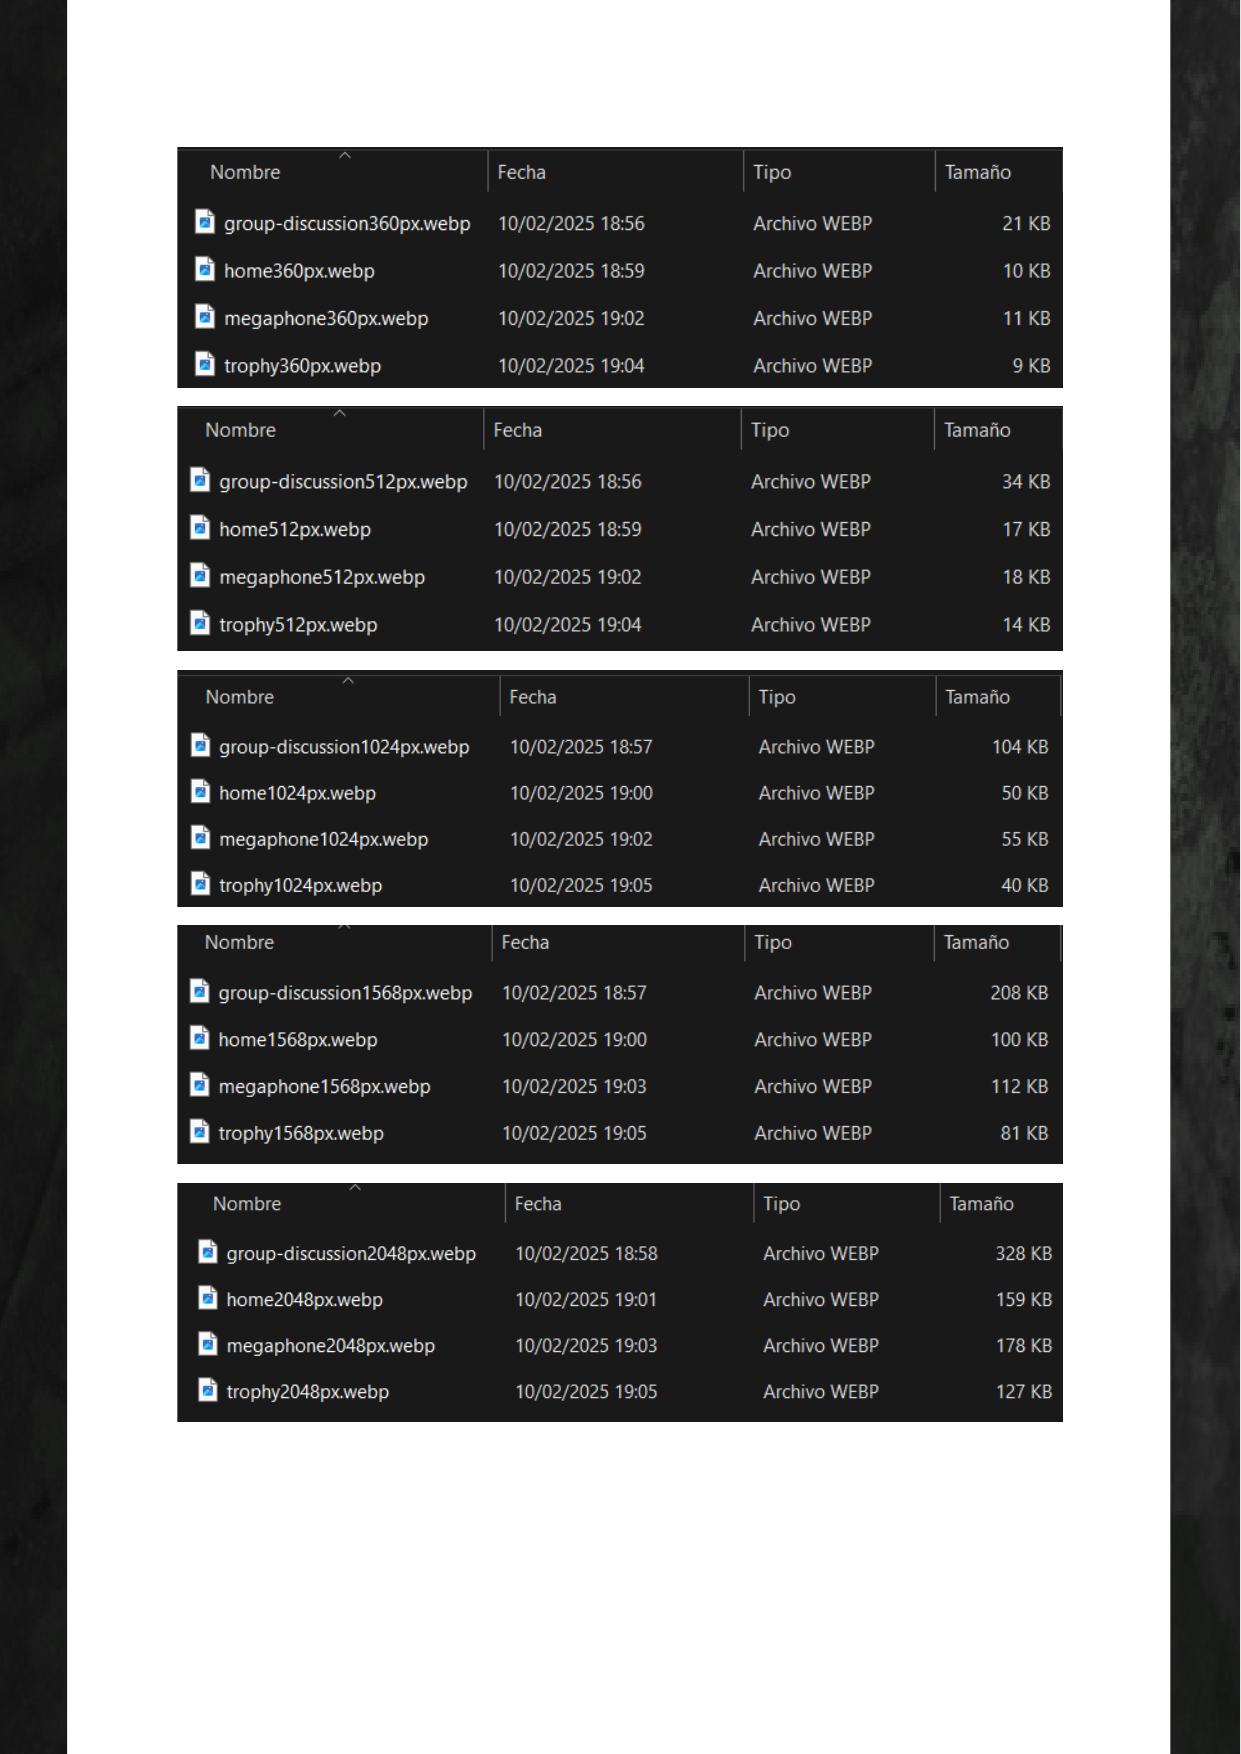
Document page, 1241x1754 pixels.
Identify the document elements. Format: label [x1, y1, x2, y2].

picture [177, 147, 1063, 388]
picture [177, 406, 1063, 651]
picture [0, 0, 68, 1754]
picture [177, 1183, 1063, 1422]
picture [1170, 0, 1241, 1754]
picture [177, 925, 1063, 1164]
picture [177, 670, 1063, 907]
